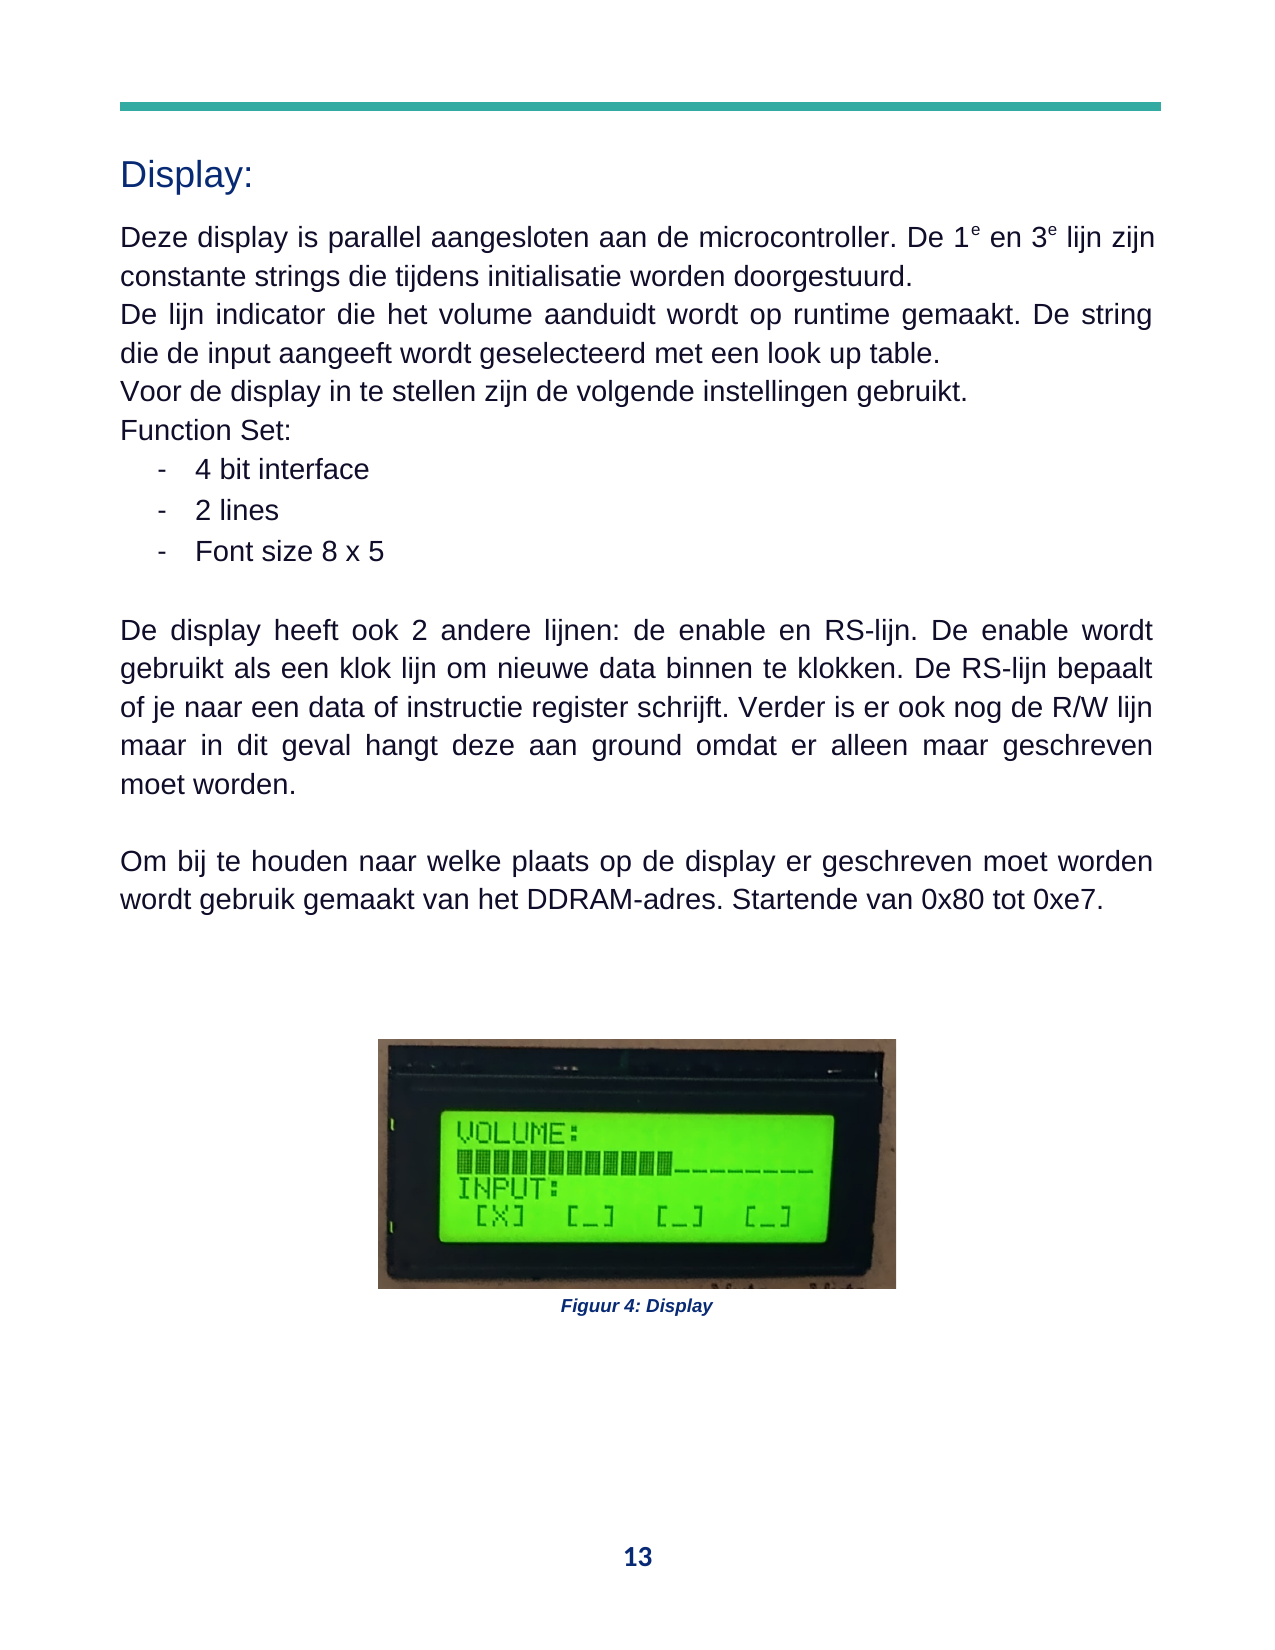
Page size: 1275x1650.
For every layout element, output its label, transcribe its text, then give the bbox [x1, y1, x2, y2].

picture [378, 1039, 897, 1289]
text De lijn indicator die het volume aanduidt wordt op runtime gemaakt. De string die de input aangeeft wordt geselecteerd met een look up table. [120, 297, 1155, 369]
list Font size 8 x 5 [157, 533, 1155, 569]
text Om bij te houden naar welke plaats op de display er geschreven moet worden wordt gebruik gemaakt van het DDRAM-adres. Startende van 0x80 tot 0xe7. [120, 844, 1155, 916]
text Figuur 4: Display [120, 1294, 1155, 1316]
text Deze display is parallel aangesloten aan de microcontroller. De 1e en 3e lijn zijn constante strings die tijdens initialisatie worden doorgestuurd. [120, 220, 1155, 292]
text De display heeft ook 2 andere lijnen: de enable en RS-lijn. De enable wordt gebruikt als een klok lijn om nieuwe data binnen te klokken. De RS-lijn bepaalt of je naar een data of instructie register schrijft. Verder is er ook nog de R/W lijn maar in dit geval hangt deze aan ground omdat er alleen maar geschreven moet worden. [120, 613, 1155, 800]
list 2 lines [157, 492, 1155, 528]
subtitle Display: [120, 152, 1155, 195]
list 4 bit interface [157, 451, 1155, 487]
text Voor de display in te stellen zijn de volgende instellingen gebruikt. [120, 374, 1155, 408]
text Function Set: [120, 413, 1155, 446]
